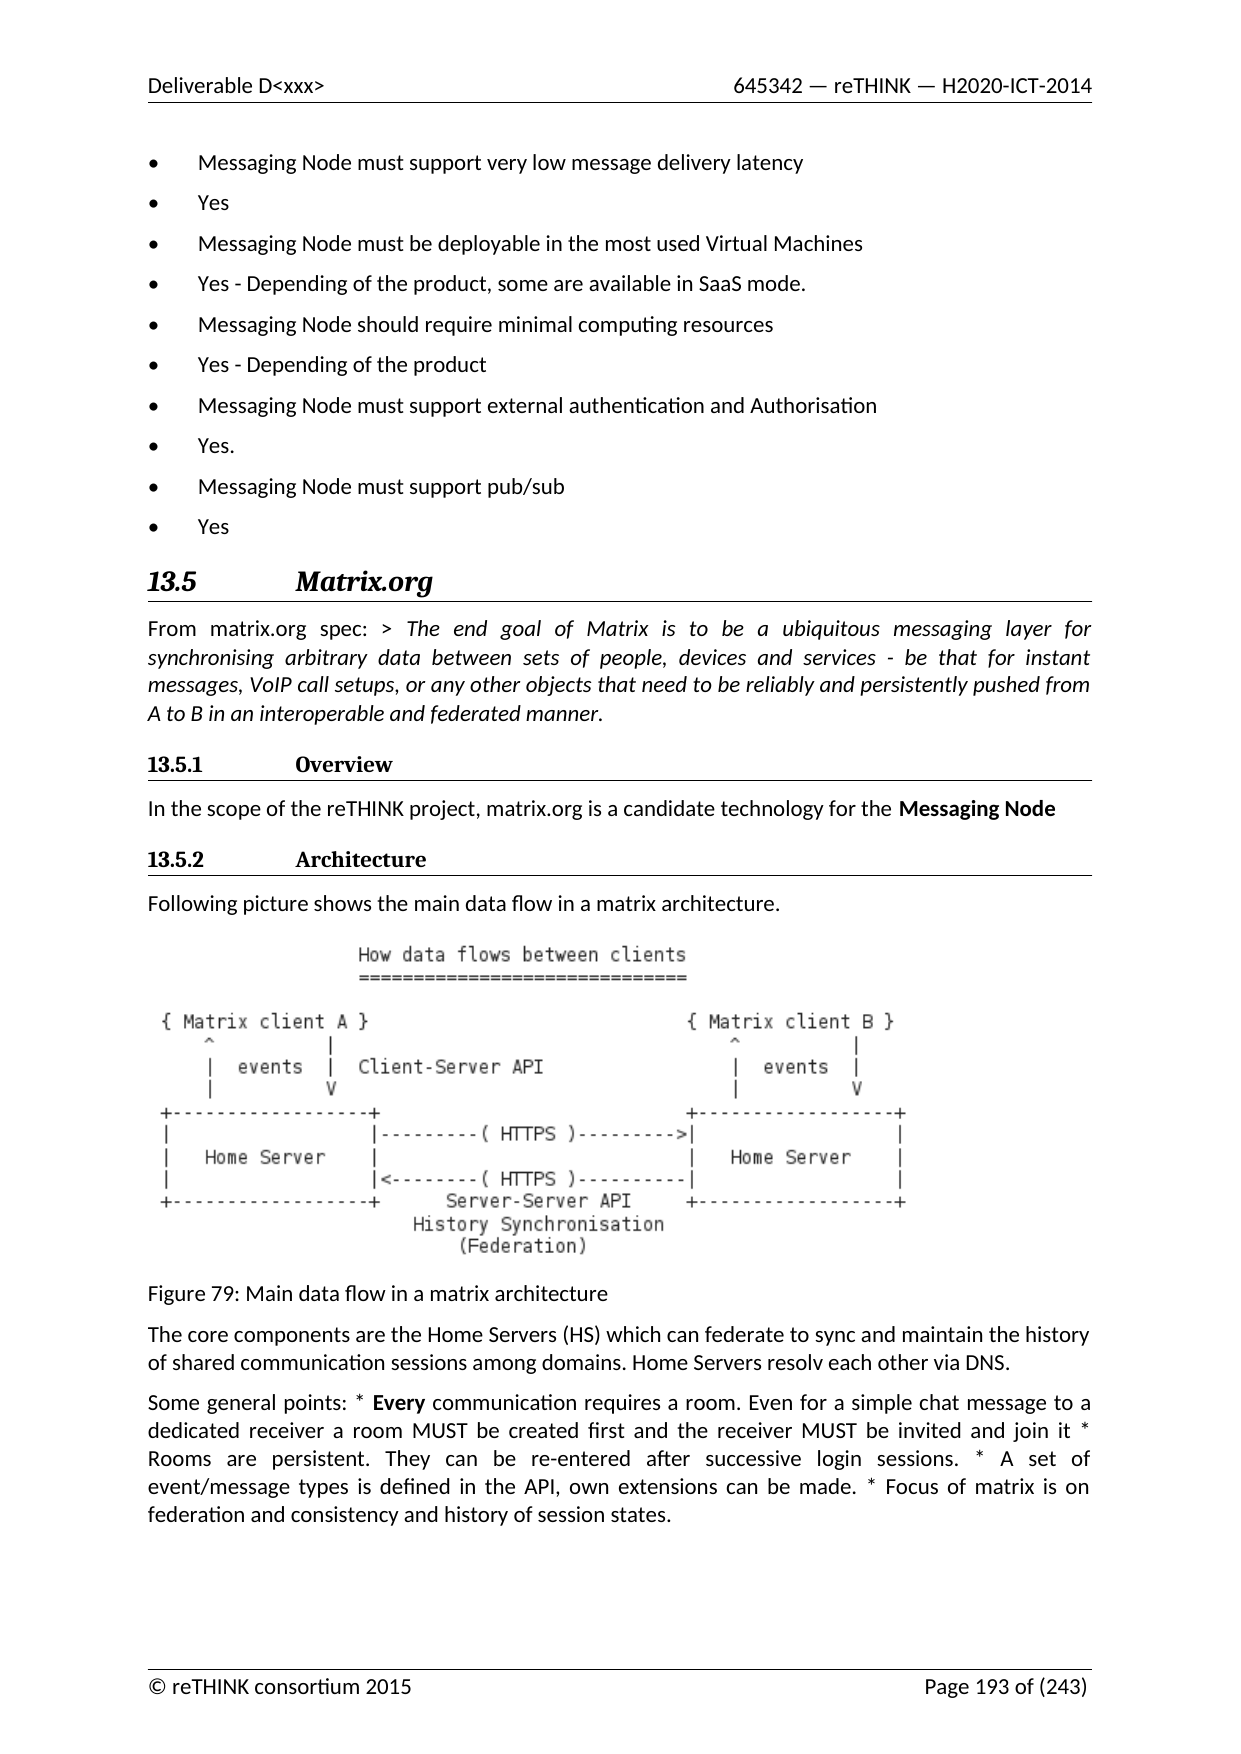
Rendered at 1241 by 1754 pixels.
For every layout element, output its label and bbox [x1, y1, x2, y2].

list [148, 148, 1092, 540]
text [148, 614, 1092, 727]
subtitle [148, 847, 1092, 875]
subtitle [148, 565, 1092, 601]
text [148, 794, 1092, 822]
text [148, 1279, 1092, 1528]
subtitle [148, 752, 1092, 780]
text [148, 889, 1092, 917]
picture [147, 929, 923, 1267]
